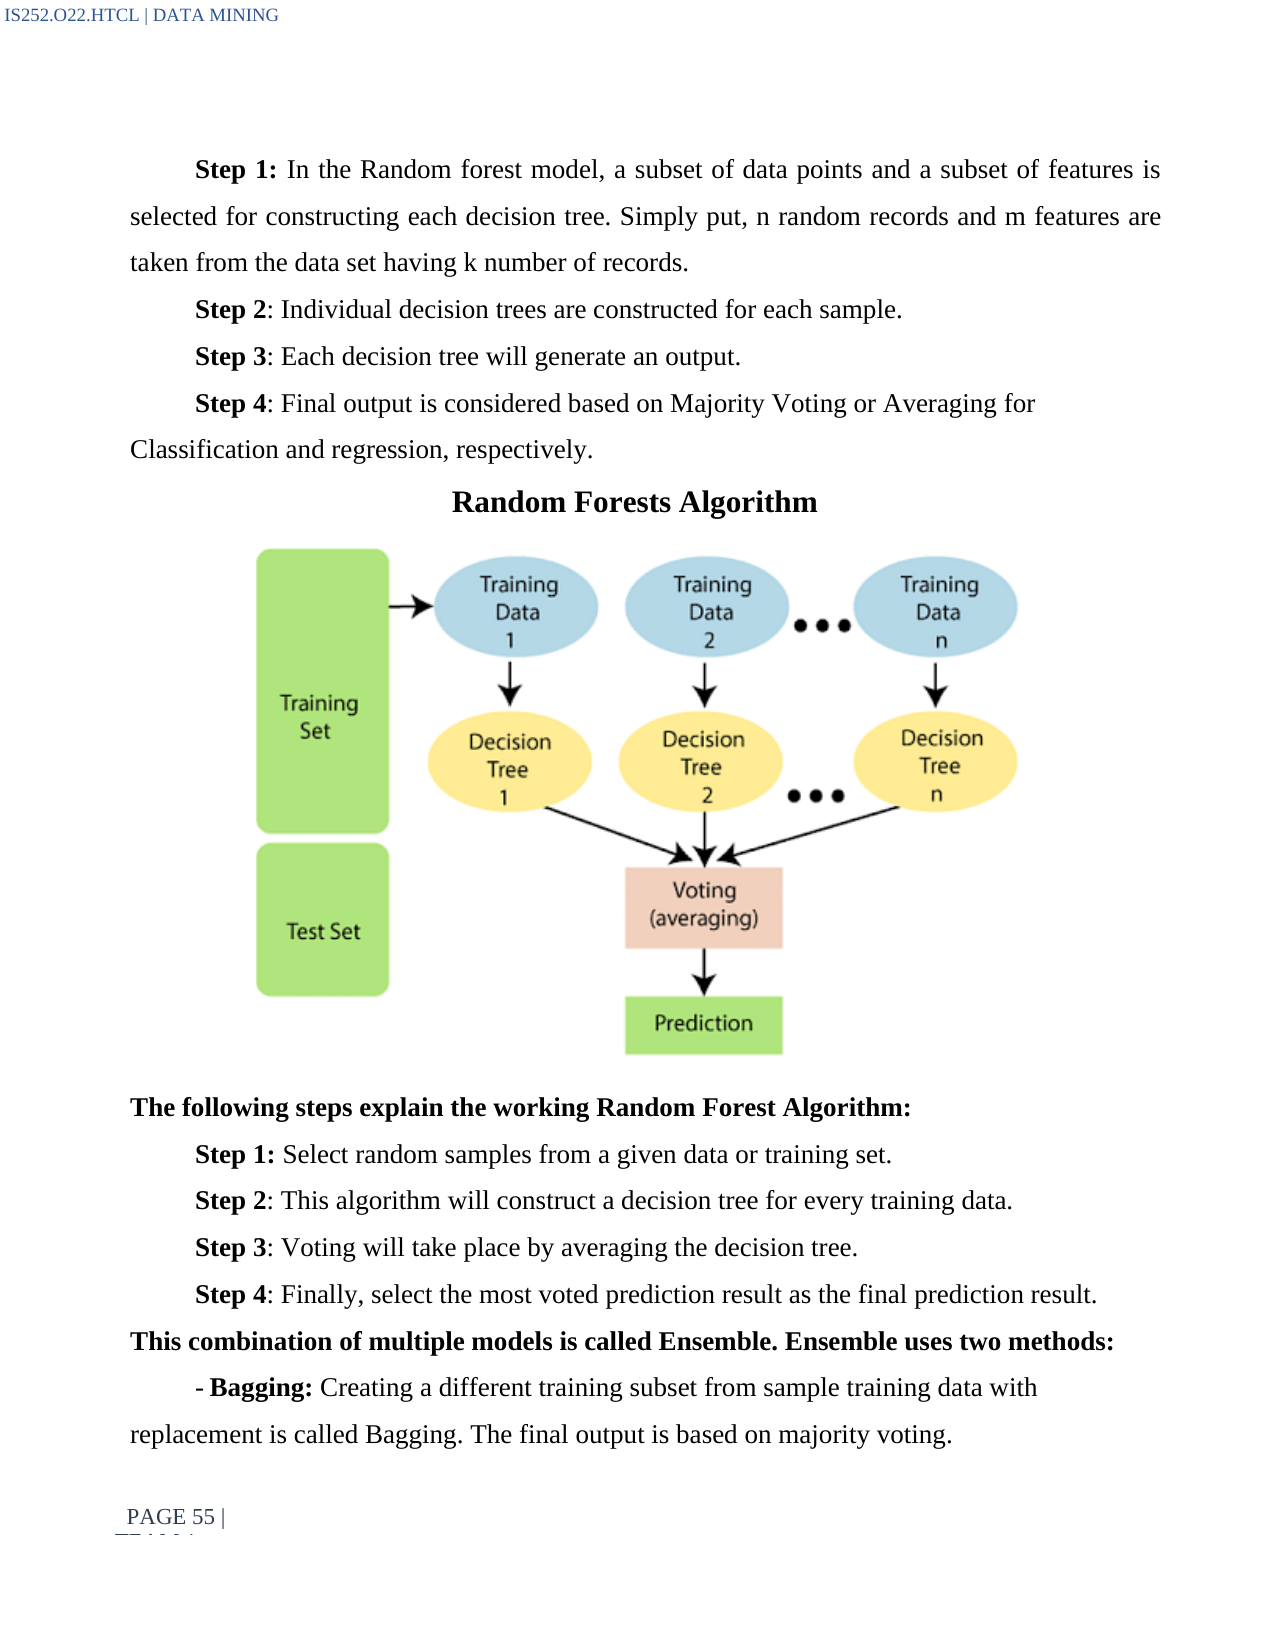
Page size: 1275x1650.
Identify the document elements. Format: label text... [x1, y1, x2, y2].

text Step 2: This algorithm will construct a decision tree for every training data. [195, 1184, 1183, 1216]
list Bagging: Creating a different training subset from sample training data with replacement is called Bagging. The final output is based on majority voting. [130, 1371, 1163, 1449]
text Step 1: In the Random forest model, a subset of data points and a subset of features is selected for constructing each decision tree. Simply put, n random records and m features are taken from the data set having k number of records. [130, 153, 1163, 278]
picture [255, 548, 1020, 1057]
text This combination of multiple models is called Ensemble. Ensemble uses two methods: [130, 1324, 1183, 1356]
text Step 4: Final output is considered based on Majority Voting or Averaging for Classification and regression, respectively. [130, 387, 1183, 464]
text Step 2: Individual decision trees are constructed for each sample. [195, 293, 1183, 324]
text Step 4: Finally, select the most voted prediction result as the final prediction result. [195, 1278, 1183, 1309]
subtitle Random Forests Algorithm [280, 483, 1183, 519]
text The following steps explain the working Random Forest Algorithm: Step 1: Select random samples from a given data or training set. [130, 1091, 957, 1169]
text Step 3: Each decision tree will generate an output. [195, 340, 1183, 371]
text Step 3: Voting will take place by averaging the decision tree. [195, 1231, 1183, 1262]
